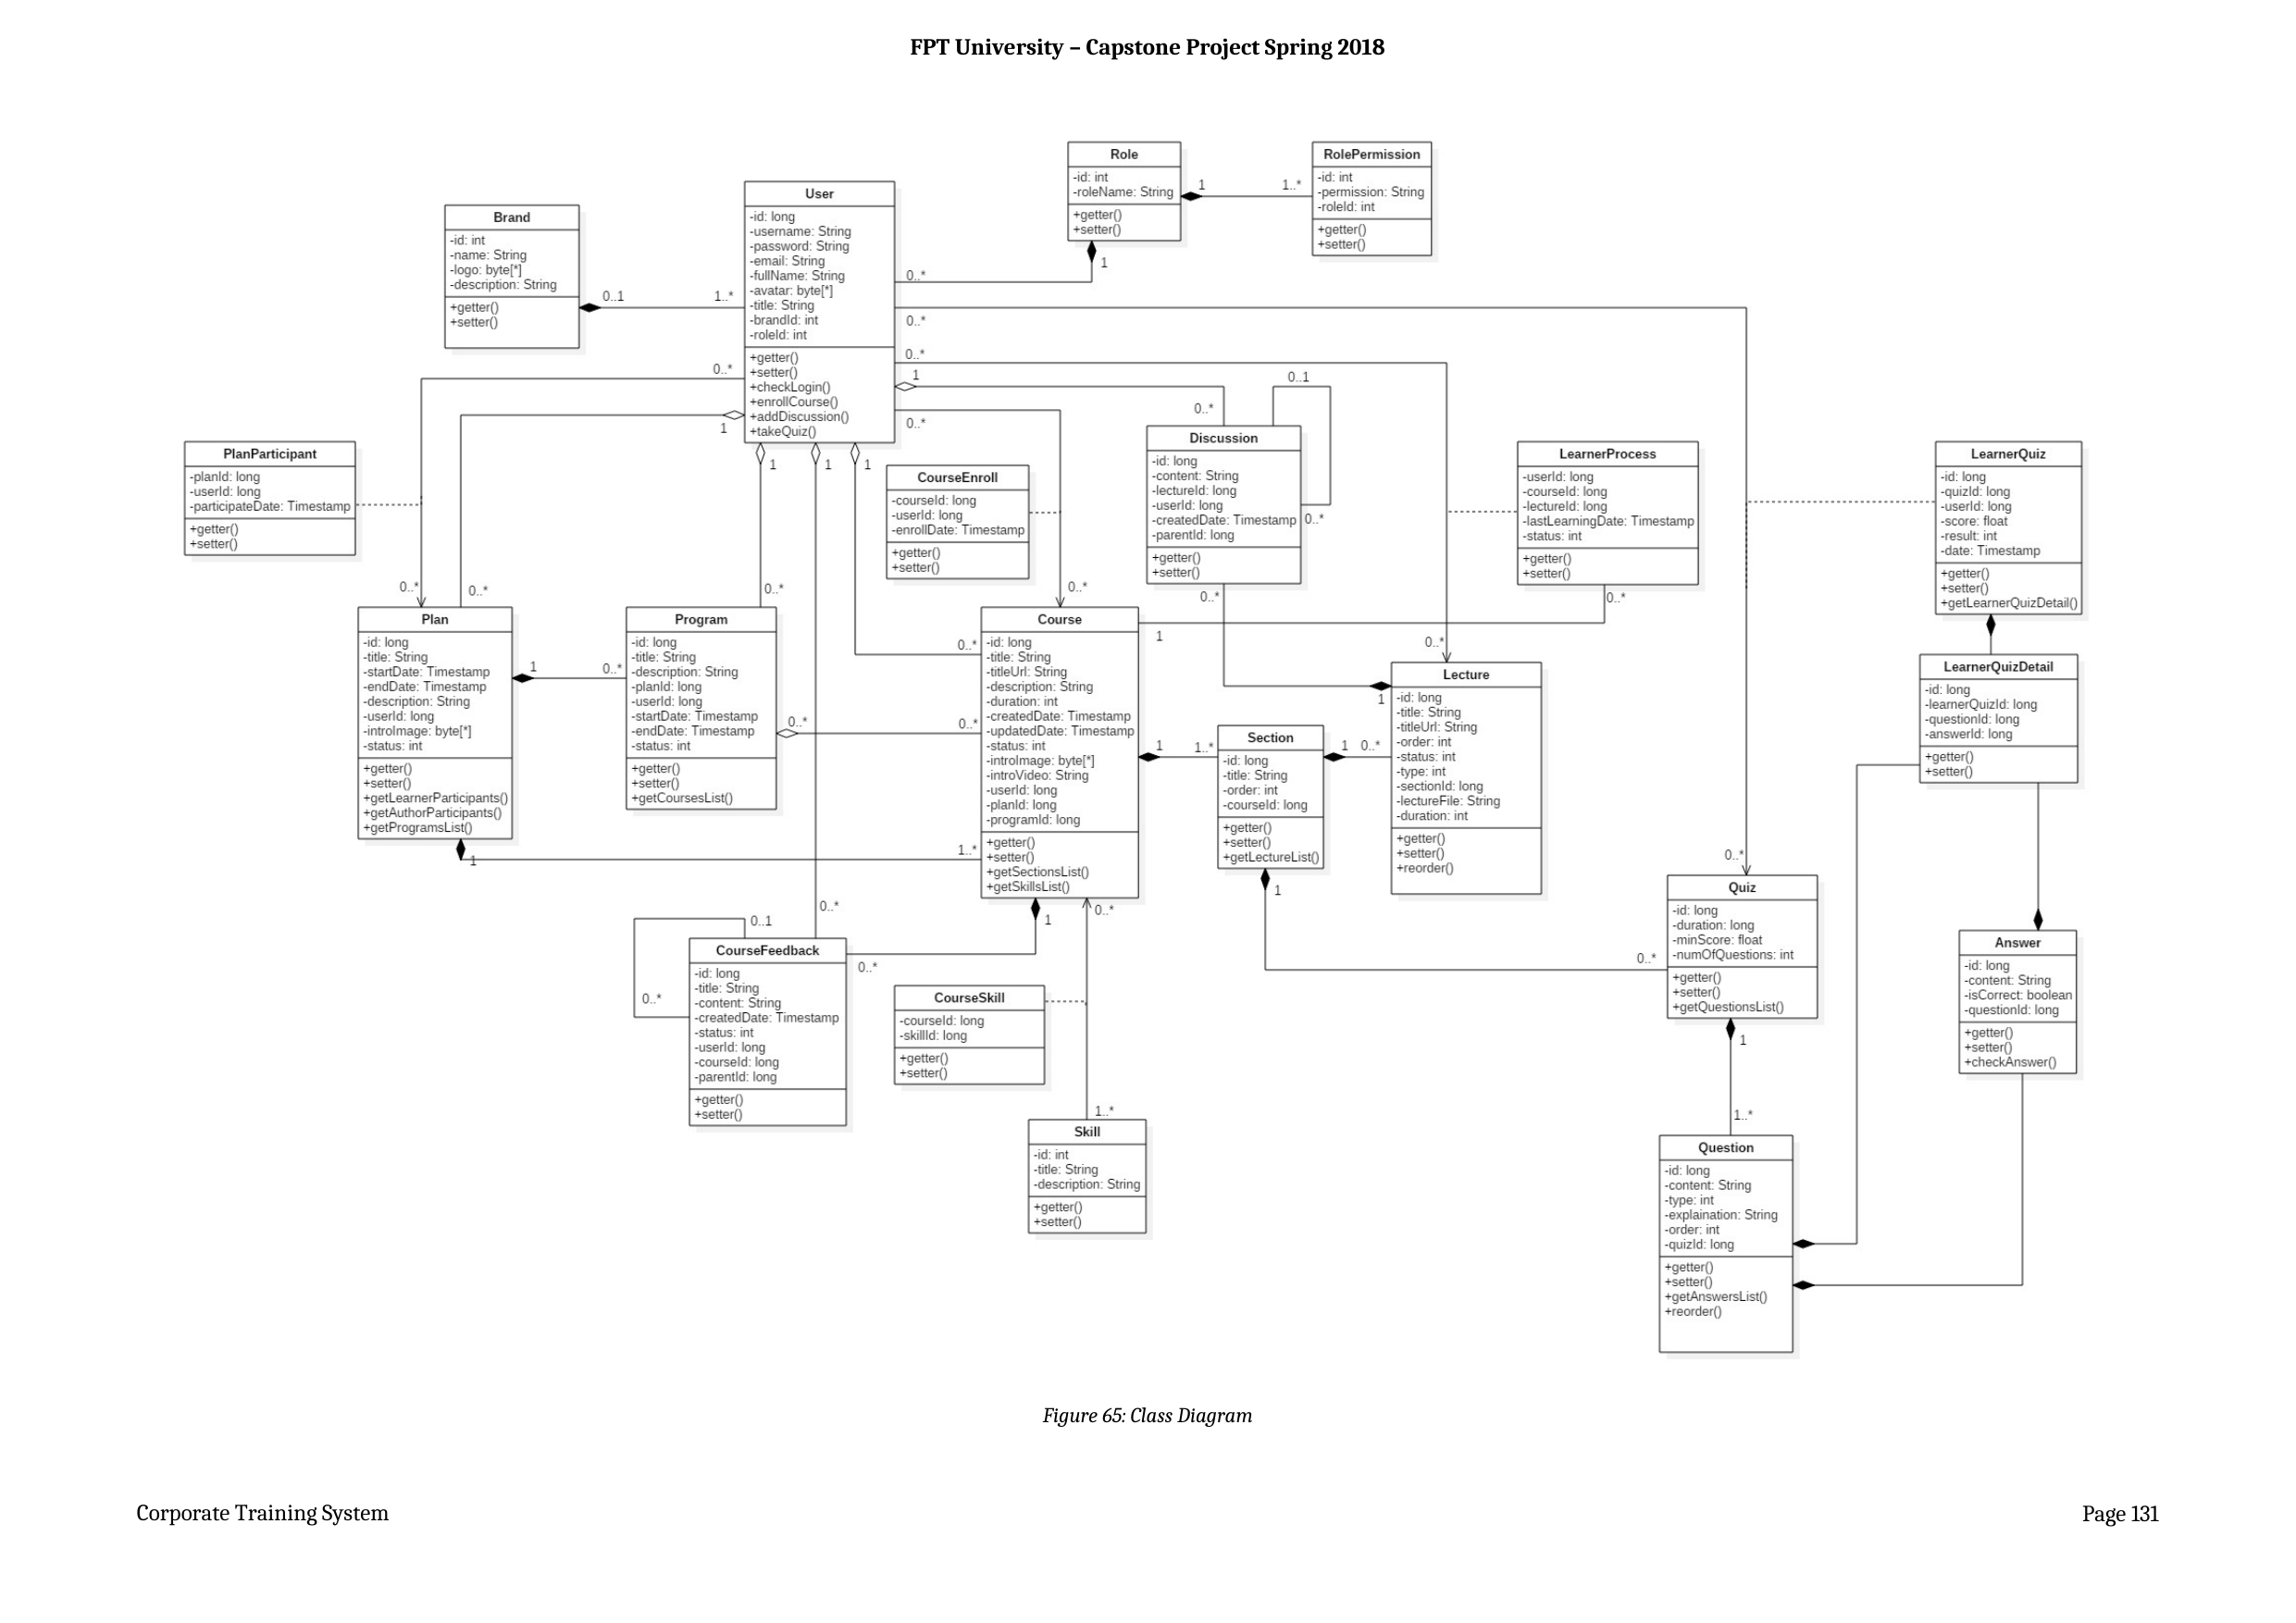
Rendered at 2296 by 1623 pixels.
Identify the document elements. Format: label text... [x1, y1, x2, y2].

picture [175, 132, 2121, 1392]
